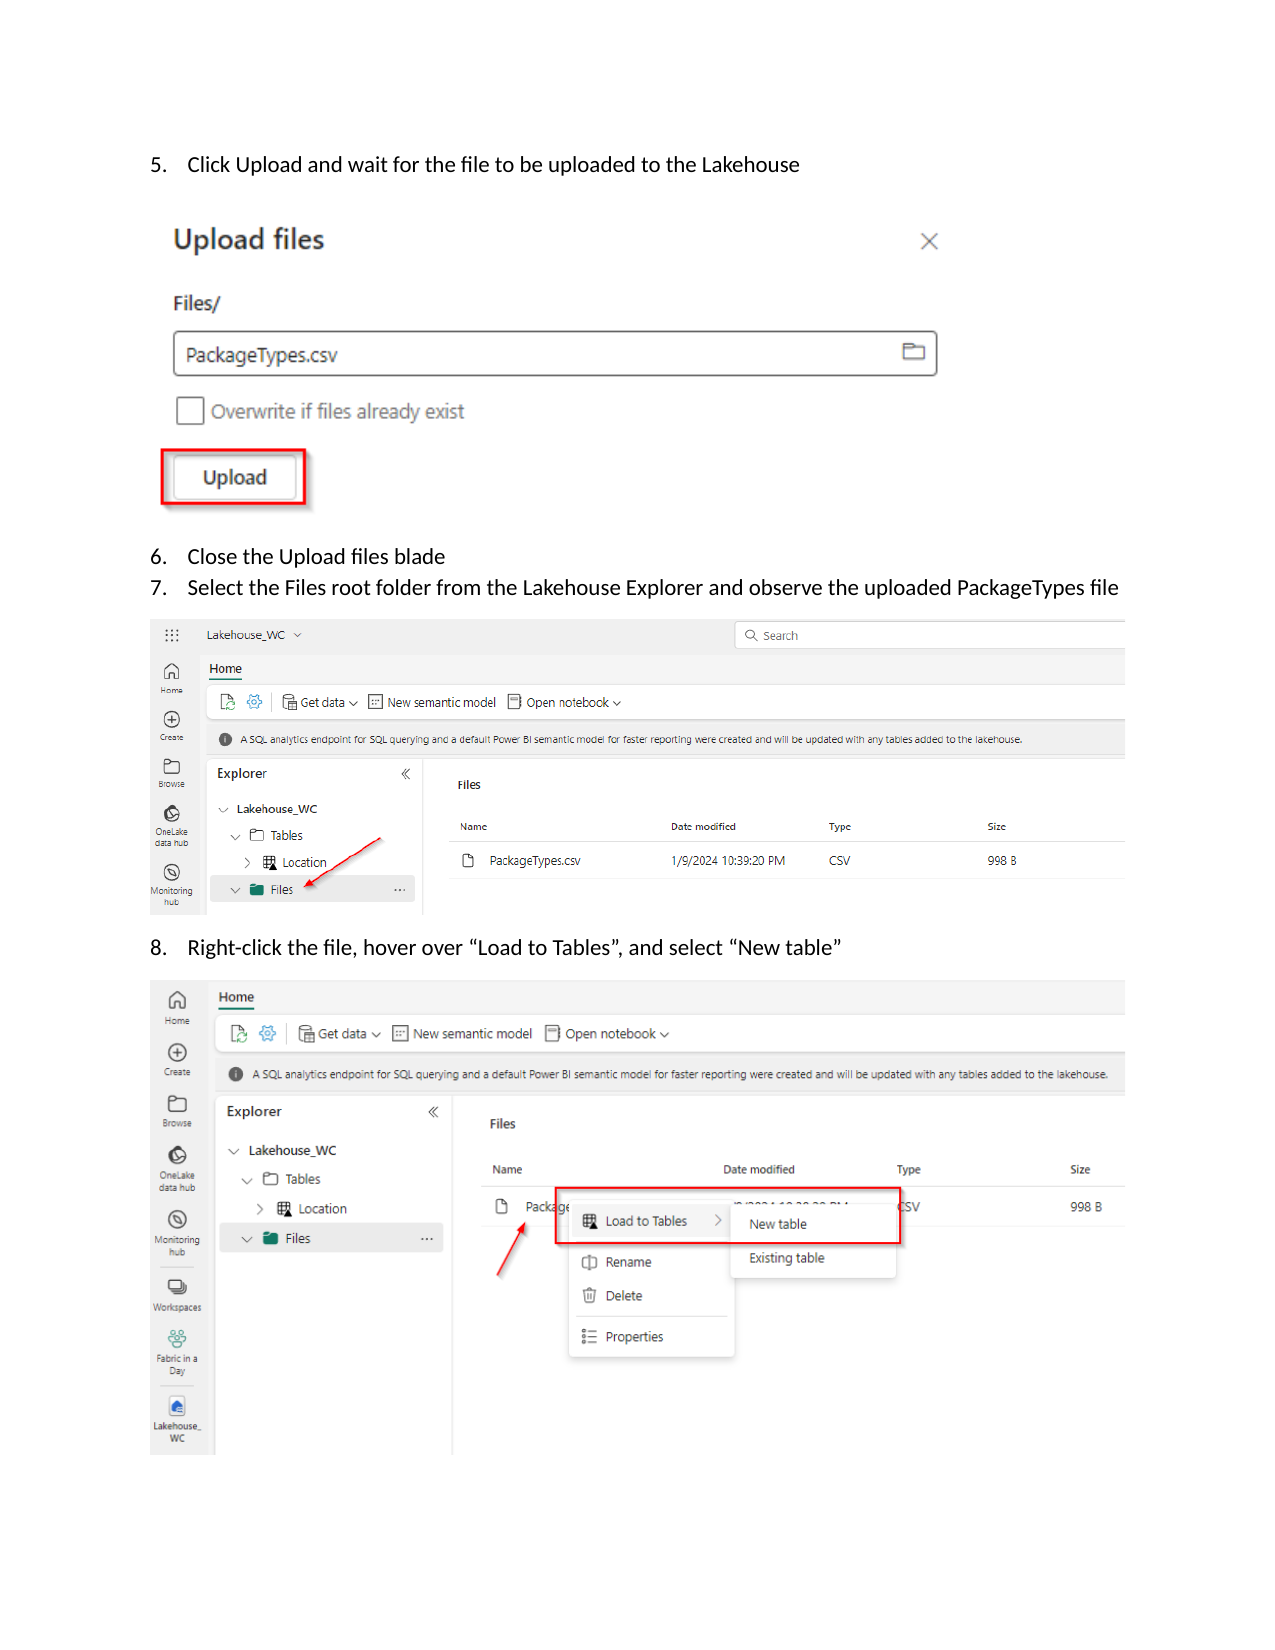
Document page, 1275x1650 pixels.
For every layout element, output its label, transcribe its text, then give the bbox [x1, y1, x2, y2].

picture [150, 980, 1125, 1455]
list Click Upload and wait for the file to be uploaded to the Lakehouse [150, 150, 1125, 178]
list Select the Files root folder from the Lakehouse Explorer and observe the uploaded PackageTypes file [150, 573, 1125, 601]
picture [150, 619, 1125, 915]
list Close the Upload files blade [150, 542, 1125, 570]
list Right-click the file, hover over “Load to Tables”, and select “New table” [150, 933, 1125, 961]
picture [150, 196, 969, 524]
